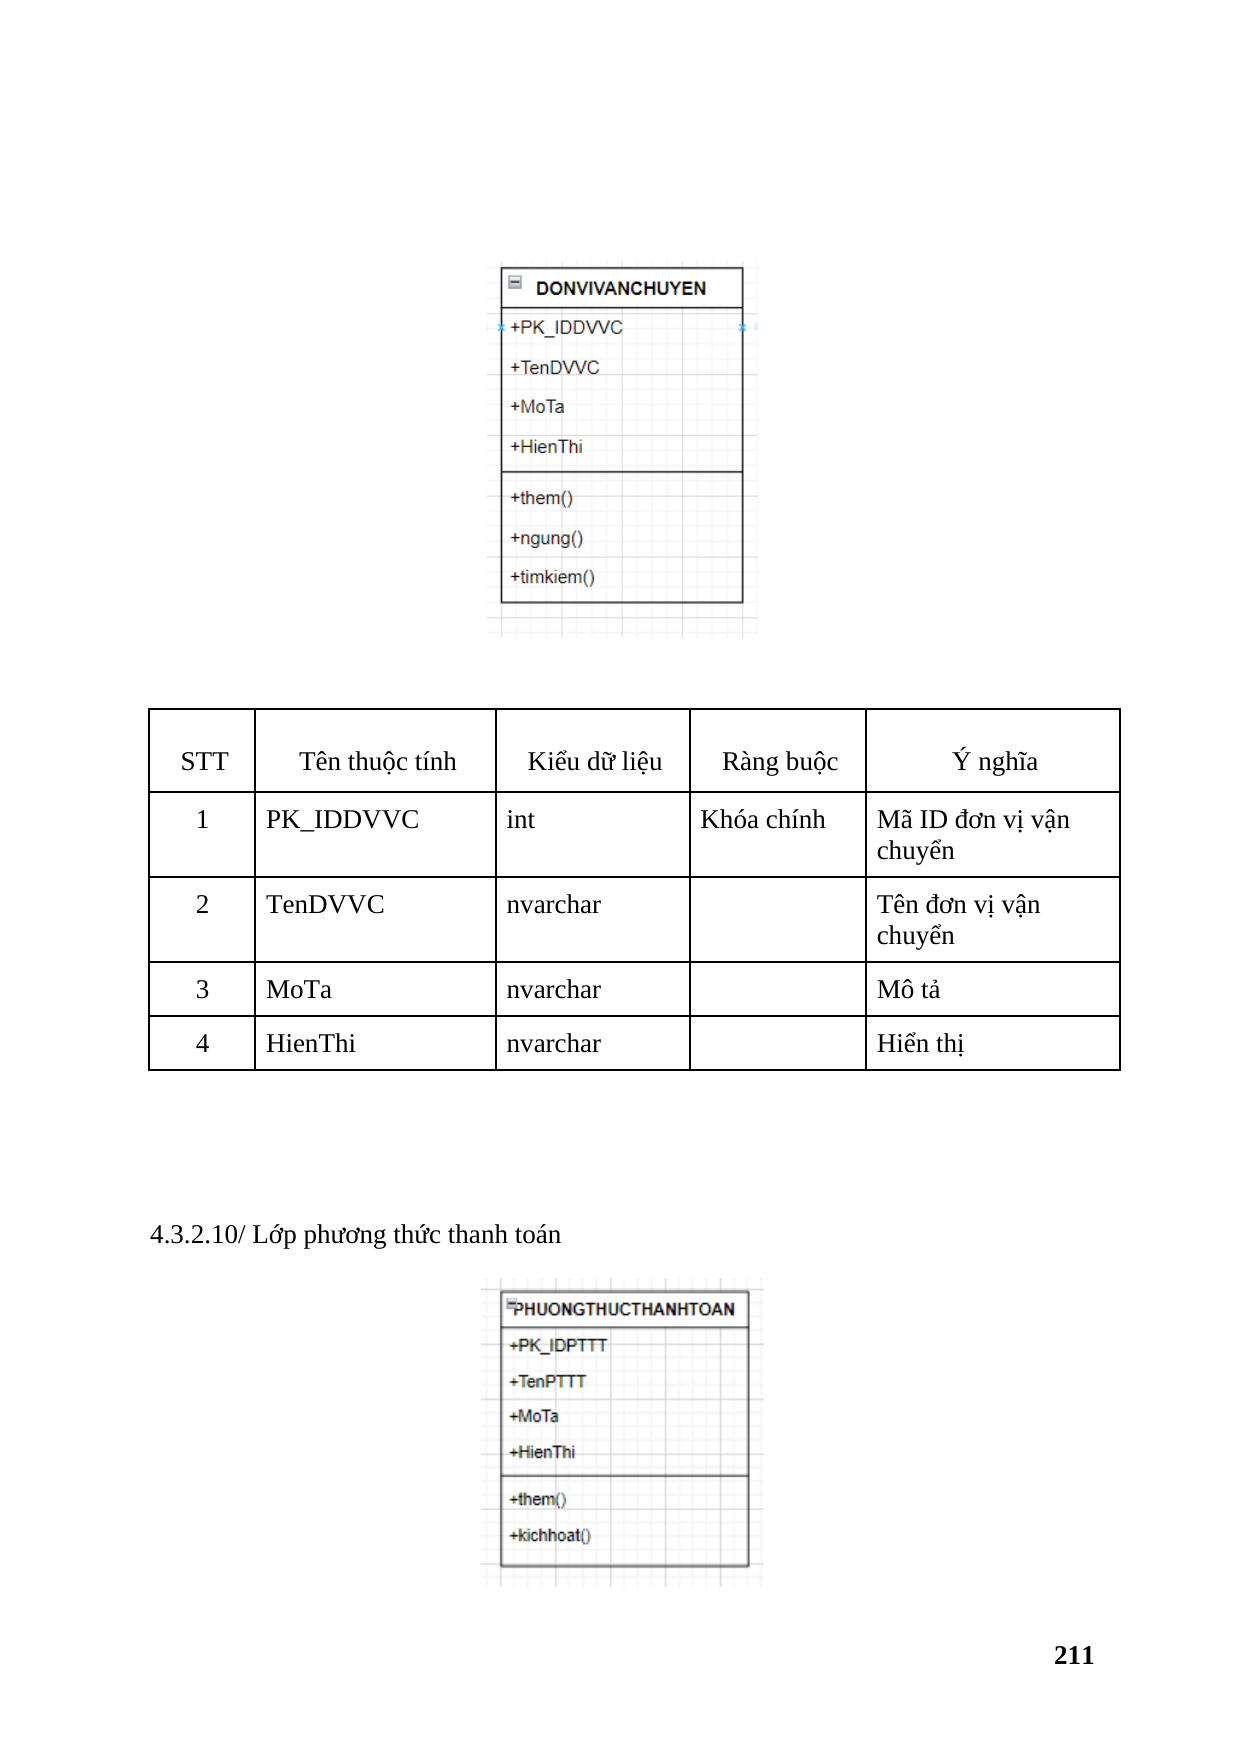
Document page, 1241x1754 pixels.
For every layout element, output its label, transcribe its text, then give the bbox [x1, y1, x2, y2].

table_cell [691, 878, 865, 961]
table_cell Mô tả [867, 963, 1119, 1015]
table_header Ý nghĩa [867, 710, 1119, 791]
table_cell 2 [150, 878, 254, 961]
text 4.3.2.10/ Lớp phương thức thanh toán [150, 1218, 1094, 1249]
table_cell HienThi [256, 1017, 495, 1069]
table_cell 1 [150, 793, 254, 876]
table_cell 3 [150, 963, 254, 1015]
table_cell Mã ID đơn vị vận chuyển [867, 793, 1119, 876]
table_cell nvarchar [497, 963, 689, 1015]
picture [487, 261, 758, 638]
table_cell int [497, 793, 689, 876]
table_cell TenDVVC [256, 878, 495, 961]
table_cell nvarchar [497, 1017, 689, 1069]
table_cell Hiển thị [867, 1017, 1119, 1069]
table_cell MoTa [256, 963, 495, 1015]
table_cell 4 [150, 1017, 254, 1069]
table_cell [691, 1017, 865, 1069]
table_header STT [150, 710, 254, 791]
table_cell PK_IDDVVC [256, 793, 495, 876]
table_cell [691, 963, 865, 1015]
table_cell nvarchar [497, 878, 689, 961]
table_cell Tên đơn vị vận chuyển [867, 878, 1119, 961]
table_header Ràng buộc [691, 710, 865, 791]
table_header Tên thuộc tính [256, 710, 495, 791]
picture [480, 1278, 764, 1587]
table_cell Khóa chính [691, 793, 865, 876]
table_header Kiểu dữ liệu [497, 710, 689, 791]
